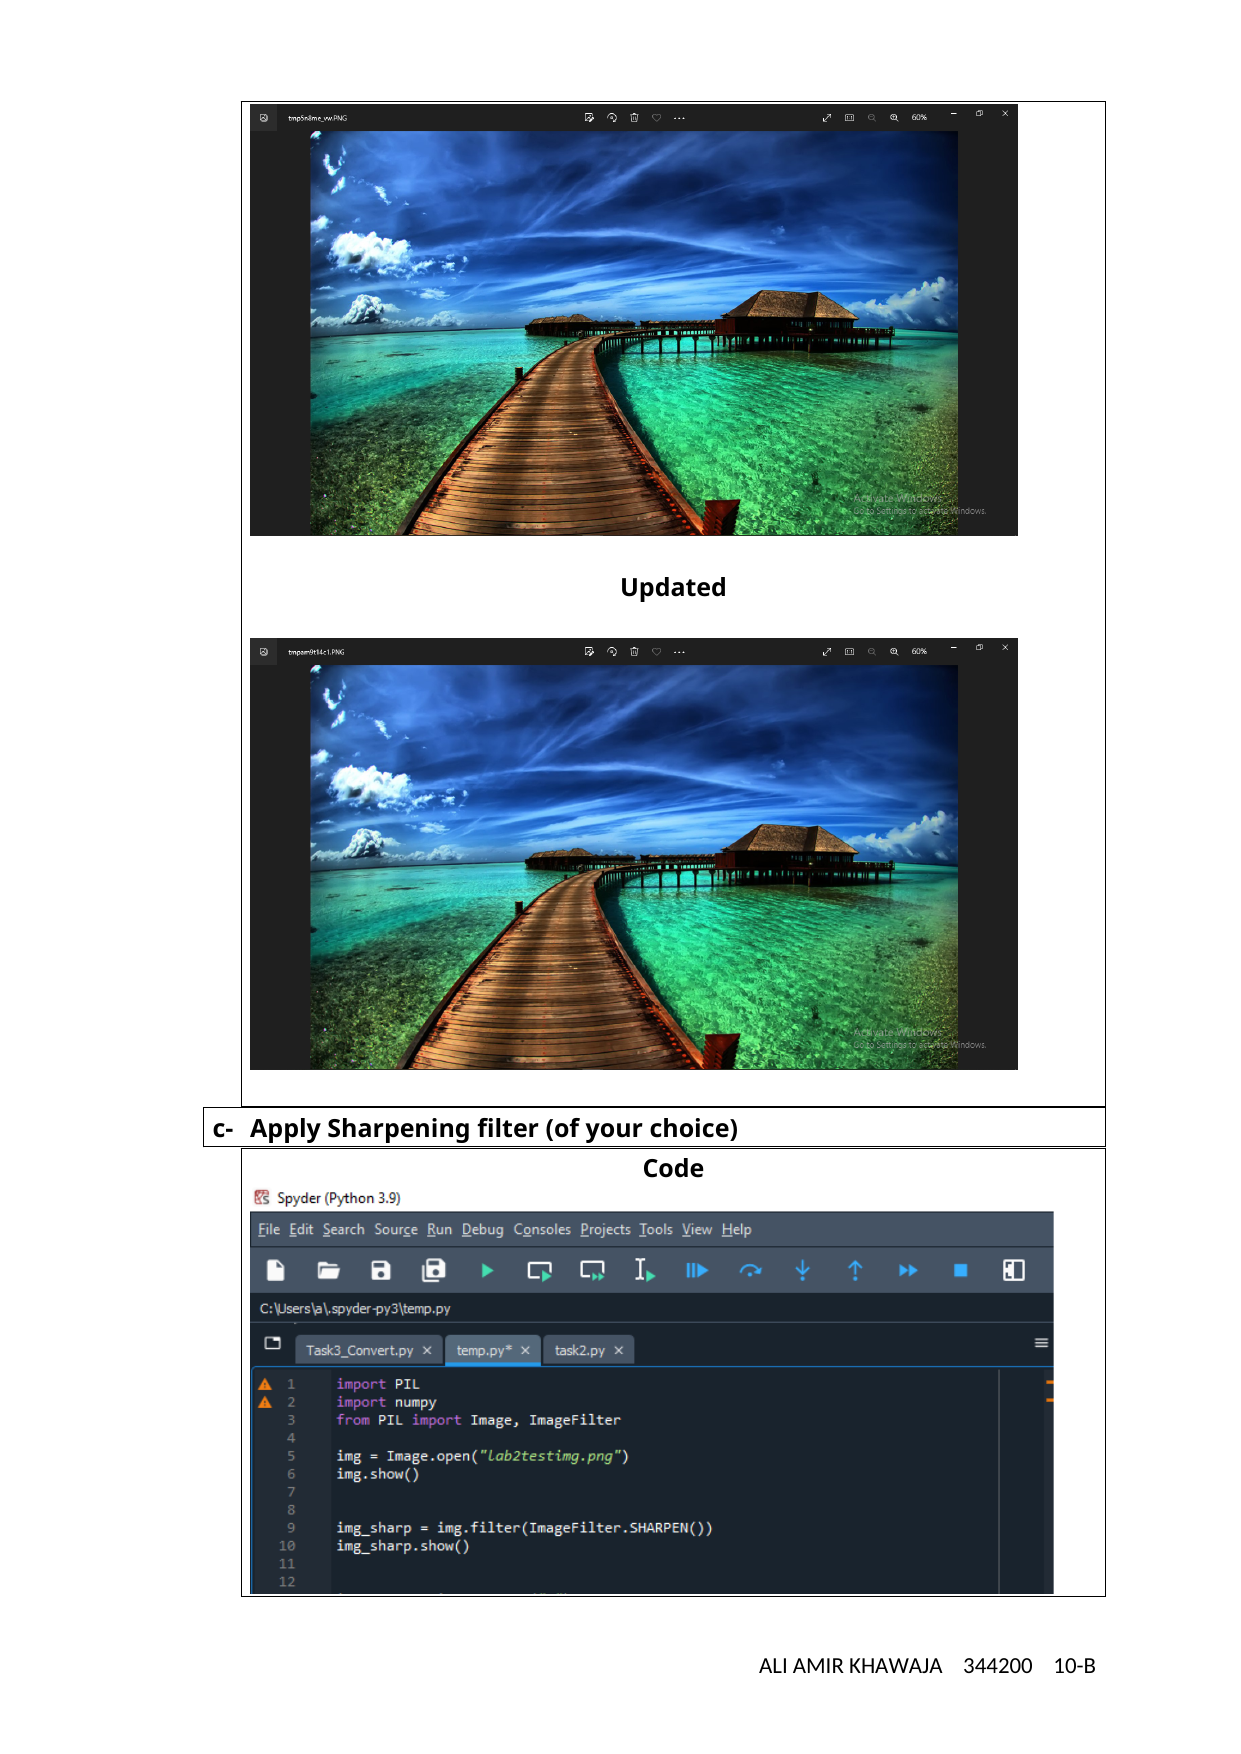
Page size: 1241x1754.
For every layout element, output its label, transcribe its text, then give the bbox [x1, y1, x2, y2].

picture [250, 104, 1018, 536]
picture [250, 1184, 1054, 1594]
picture [250, 638, 1018, 1070]
list Apply Sharpening filter (of your choice) [204, 1108, 1105, 1146]
text Code [242, 1149, 1105, 1185]
text Updated [242, 567, 1105, 604]
